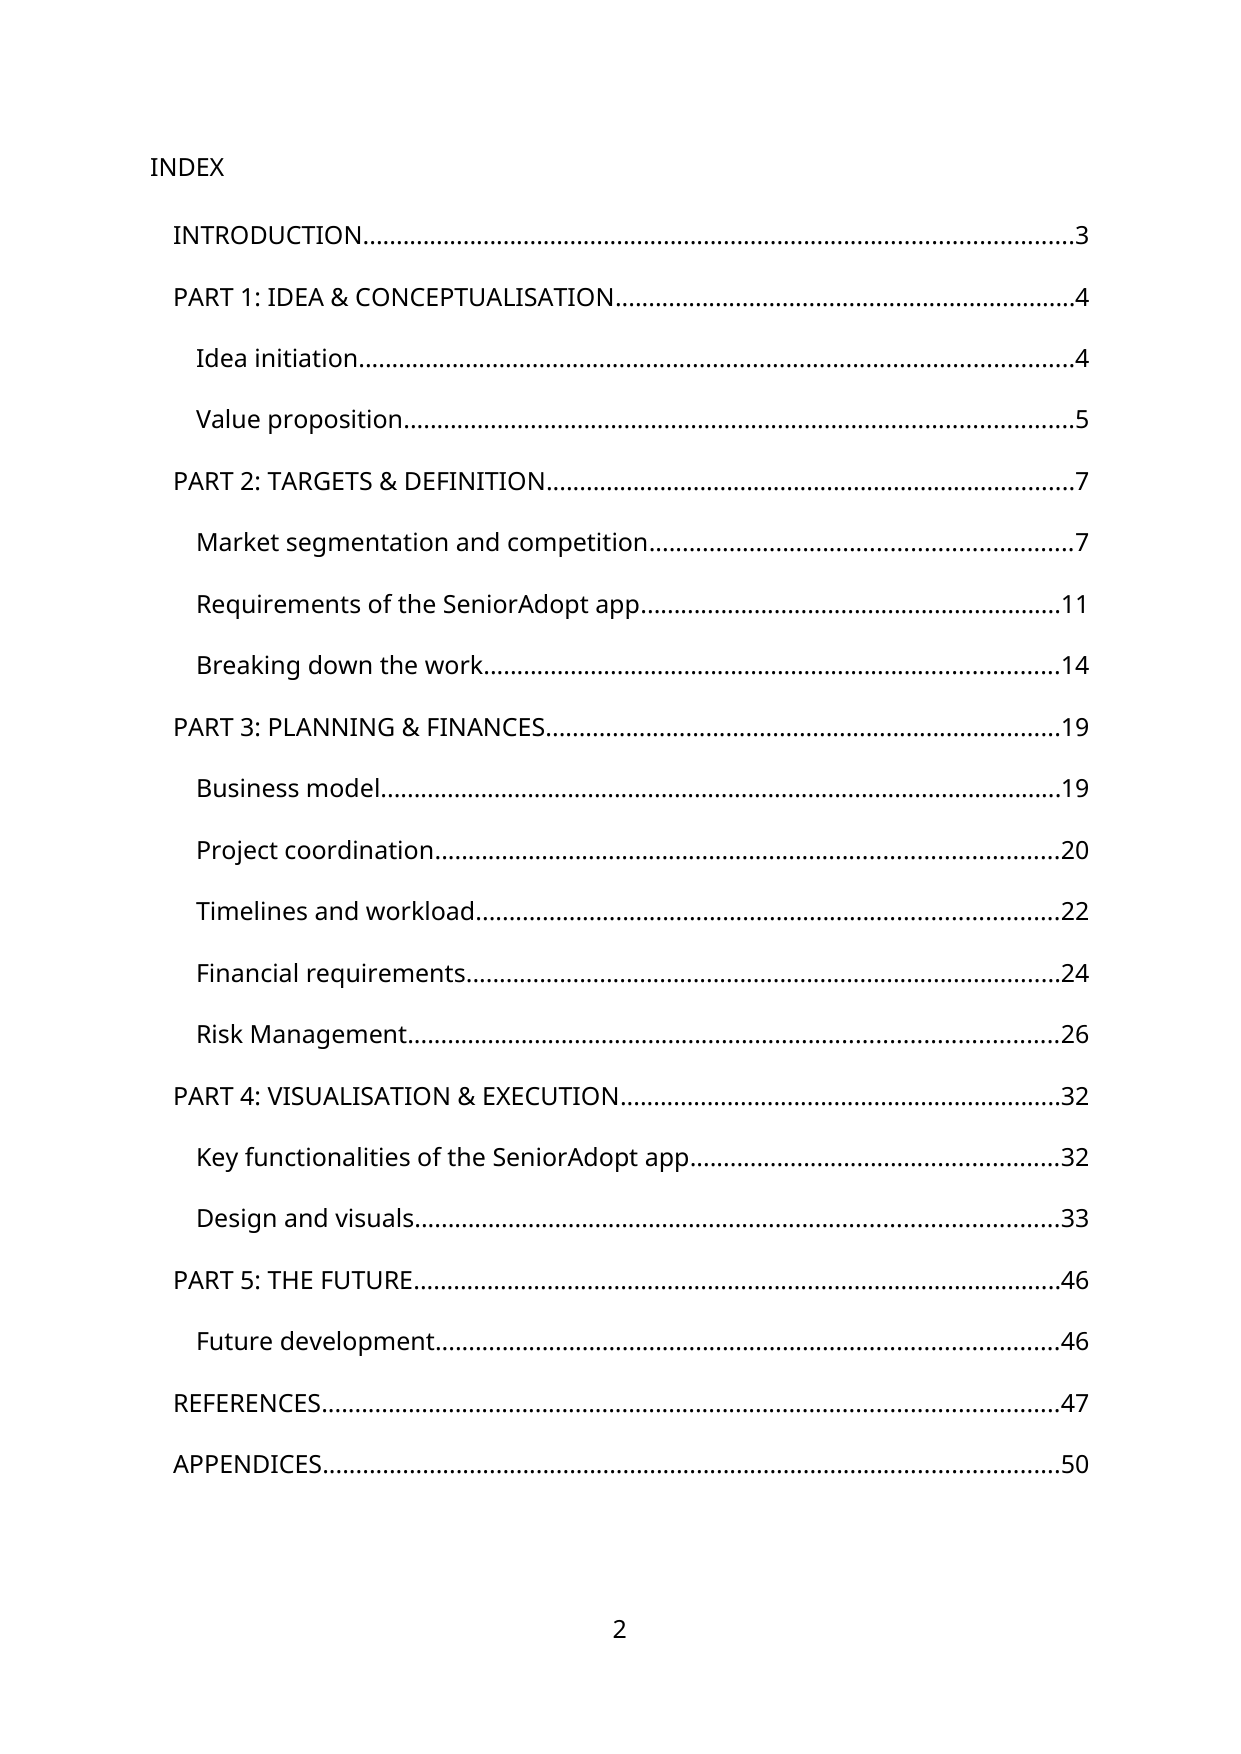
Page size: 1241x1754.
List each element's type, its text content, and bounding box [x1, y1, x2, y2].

text INDEX [150, 150, 1090, 184]
